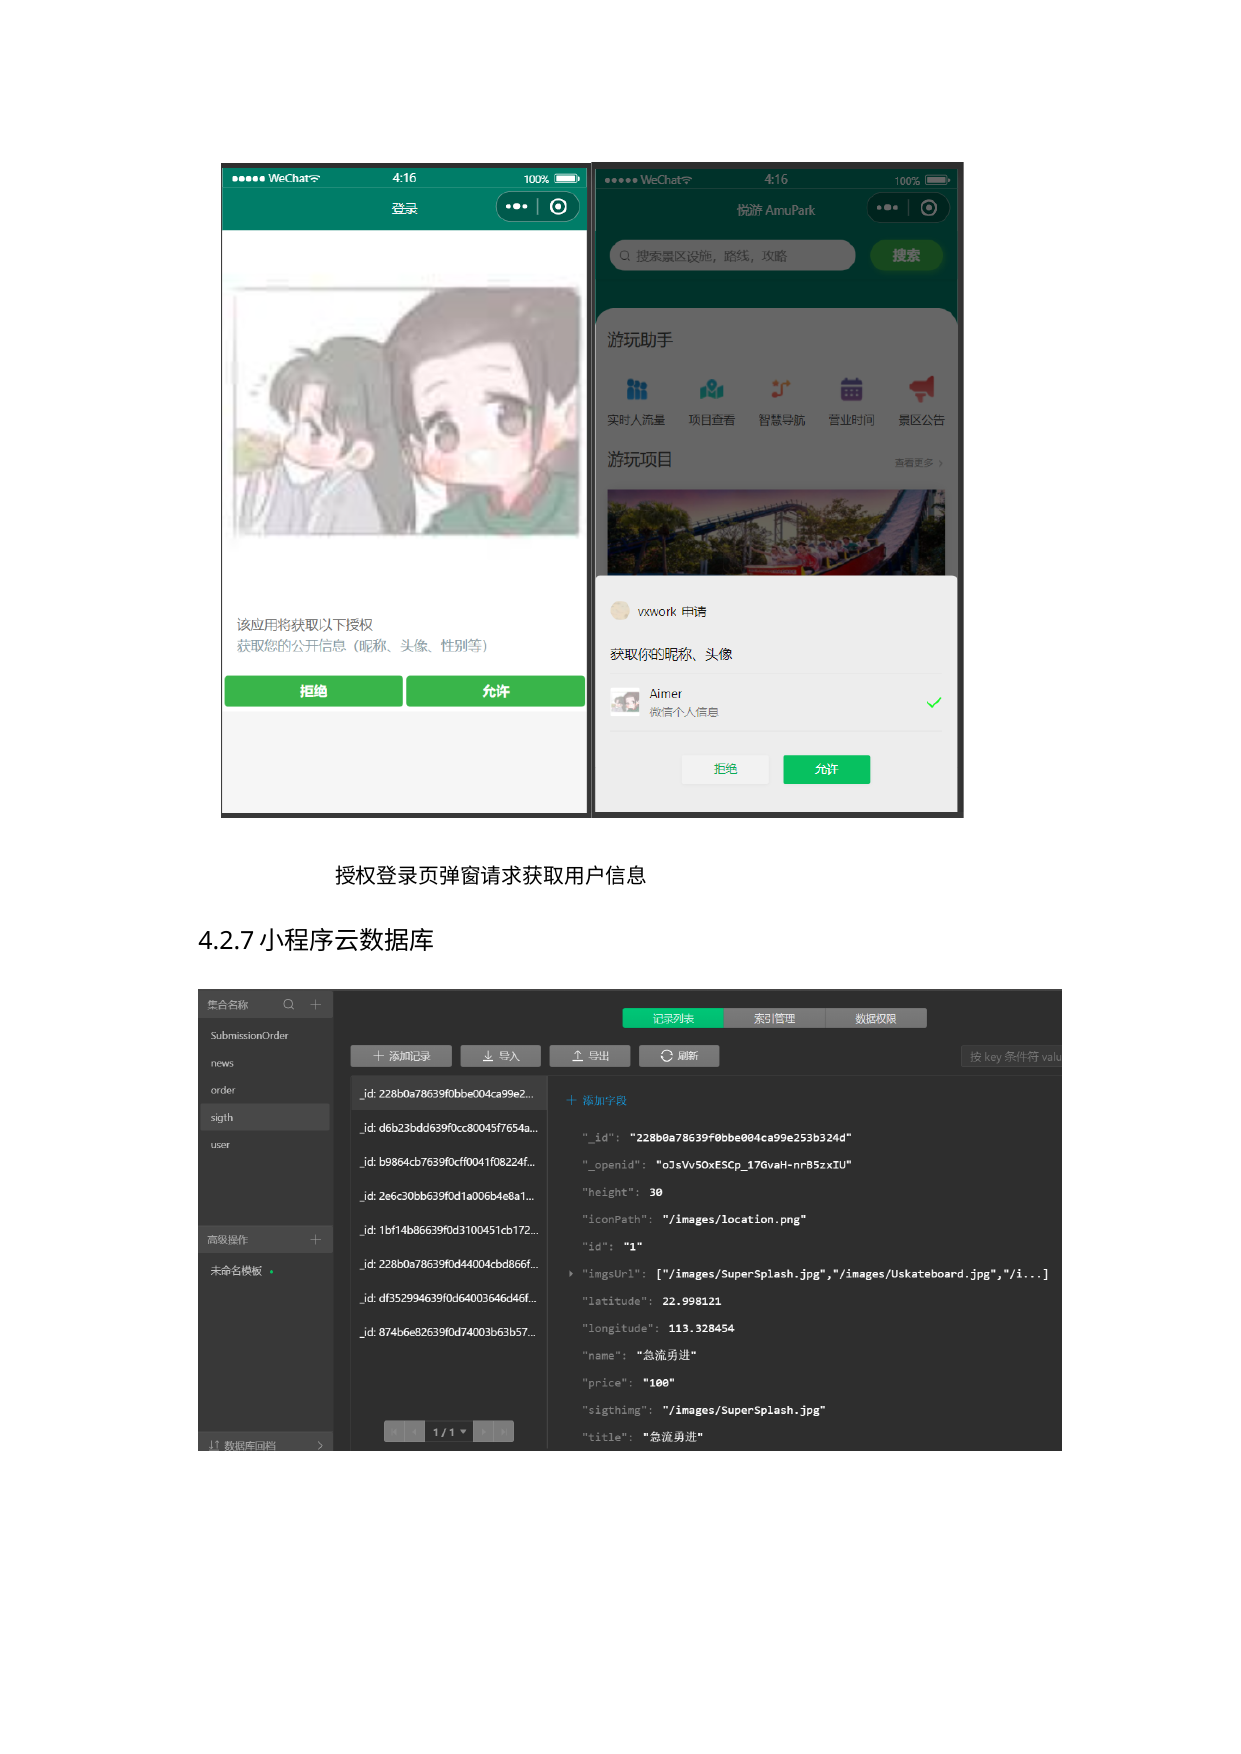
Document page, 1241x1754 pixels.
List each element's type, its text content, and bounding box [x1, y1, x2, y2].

text 授权登录页弹窗请求获取用户信息 [177, 859, 1087, 891]
picture [221, 162, 964, 818]
picture [198, 989, 1062, 1451]
text 4.2.7小程序云数据库 [177, 906, 1087, 971]
